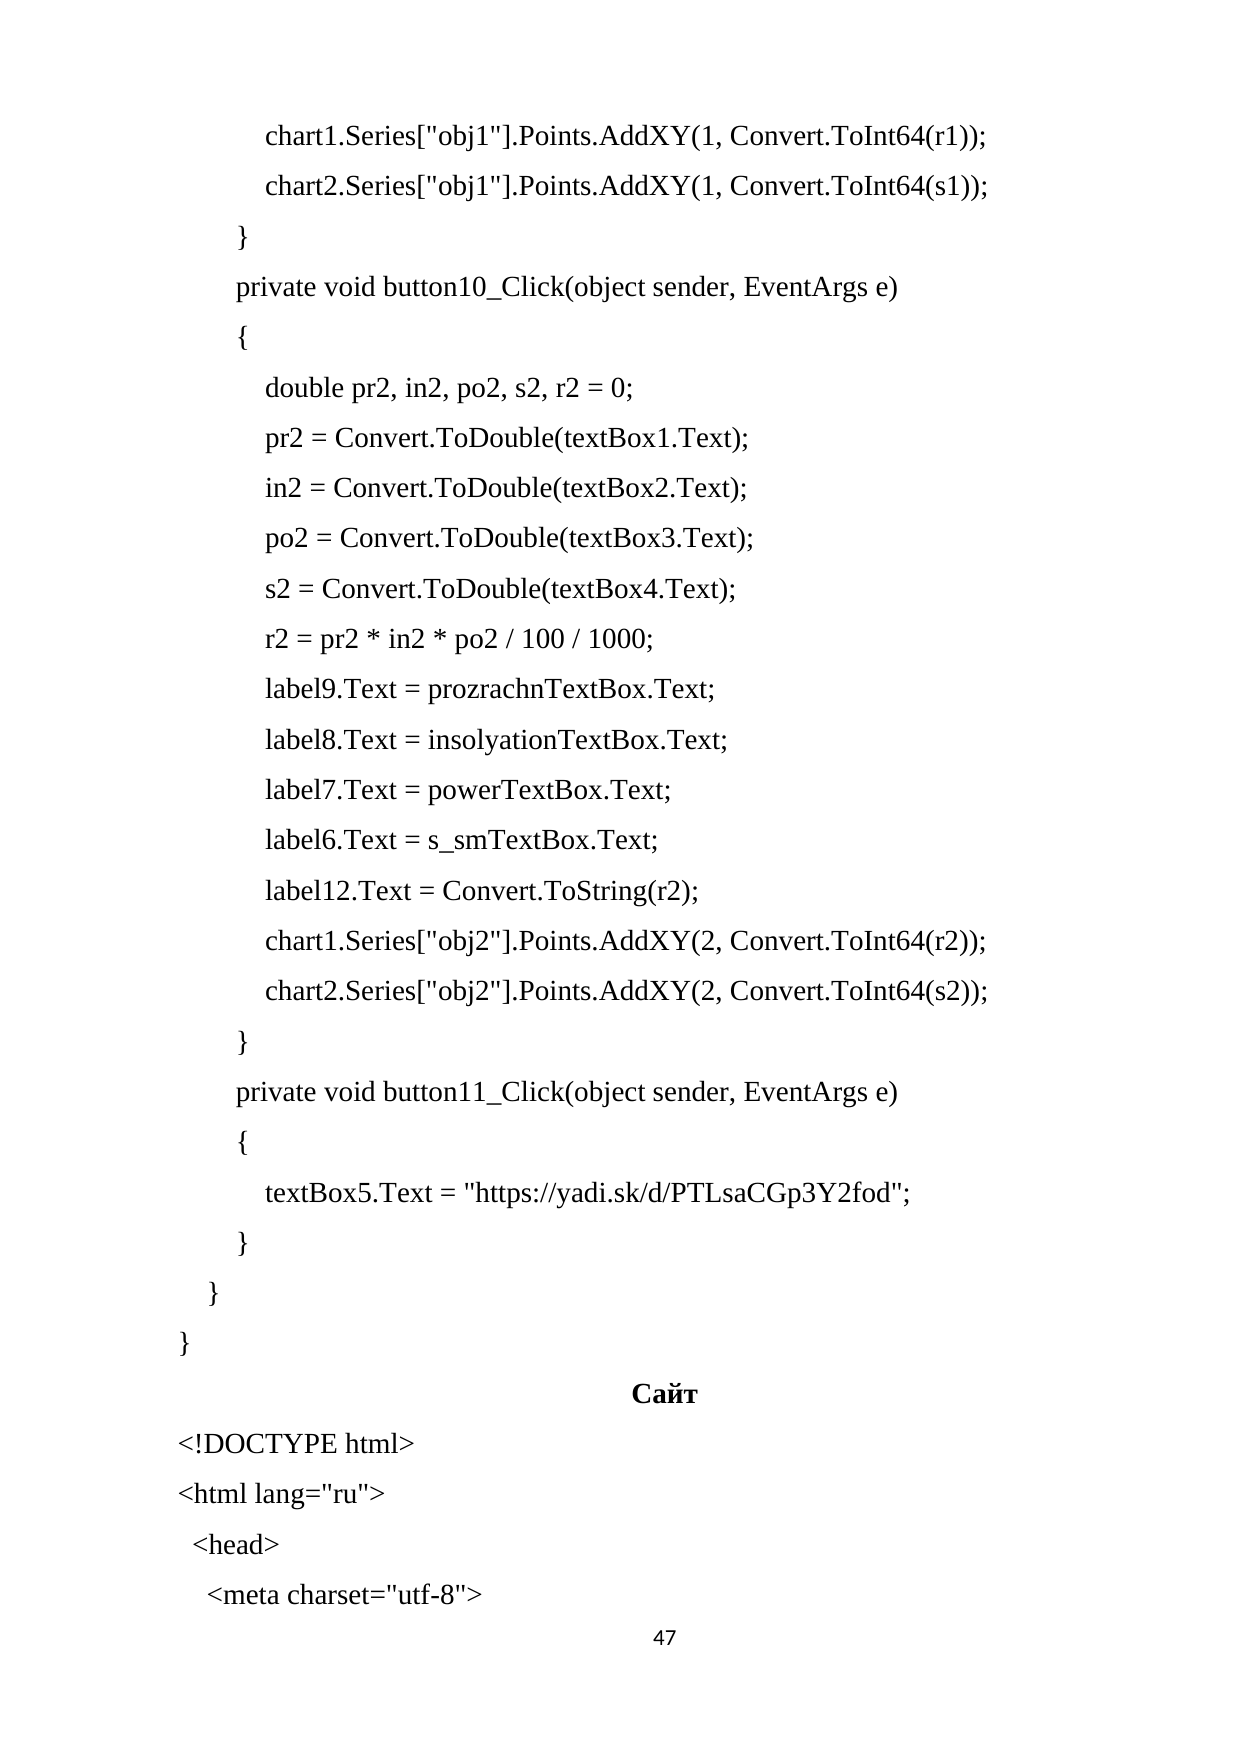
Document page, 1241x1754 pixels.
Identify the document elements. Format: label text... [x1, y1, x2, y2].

text label12.Text = Convert.ToString(r2); [177, 873, 1152, 906]
text double pr2, in2, po2, s2, r2 = 0; [177, 370, 1152, 403]
text <meta charset="utf-8"> [177, 1577, 1152, 1611]
text s2 = Convert.ToDouble(textBox4.Text); [177, 571, 1152, 604]
text pr2 = Convert.ToDouble(textBox1.Text); [177, 420, 1152, 453]
text private void button11_Click(object sender, EventArgs e) [177, 1074, 1152, 1108]
text { [177, 1124, 1152, 1158]
text private void button10_Click(object sender, EventArgs e) [177, 269, 1152, 303]
text po2 = Convert.ToDouble(textBox3.Text); [177, 521, 1152, 554]
text } [177, 219, 1152, 252]
text label8.Text = insolyationTextBox.Text; [177, 722, 1152, 755]
text in2 = Convert.ToDouble(textBox2.Text); [177, 470, 1152, 504]
text label7.Text = powerTextBox.Text; [177, 772, 1152, 806]
text } [177, 1275, 1152, 1309]
text label6.Text = s_smTextBox.Text; [177, 822, 1152, 856]
text } [177, 1326, 1152, 1359]
text chart1.Series["obj1"].Points.AddXY(1, Convert.ToInt64(r1)); [177, 118, 1152, 152]
text <!DOCTYPE html> [177, 1426, 1152, 1460]
text chart2.Series["obj1"].Points.AddXY(1, Convert.ToInt64(s1)); [177, 168, 1152, 202]
text chart2.Series["obj2"].Points.AddXY(2, Convert.ToInt64(s2)); [177, 973, 1152, 1007]
text label9.Text = prozrachnTextBox.Text; [177, 672, 1152, 705]
text r2 = pr2 * in2 * po2 / 100 / 1000; [177, 621, 1152, 655]
text } [177, 1024, 1152, 1057]
text textBox5.Text = "https://yadi.sk/d/PTLsaCGp3Y2fod"; [177, 1175, 1152, 1208]
text <html lang="ru"> [177, 1477, 1152, 1510]
text } [177, 1225, 1152, 1258]
text { [177, 319, 1152, 353]
text <head> [177, 1527, 1152, 1560]
text chart1.Series["obj2"].Points.AddXY(2, Convert.ToInt64(r2)); [177, 923, 1152, 957]
text Сайт [177, 1376, 1152, 1409]
